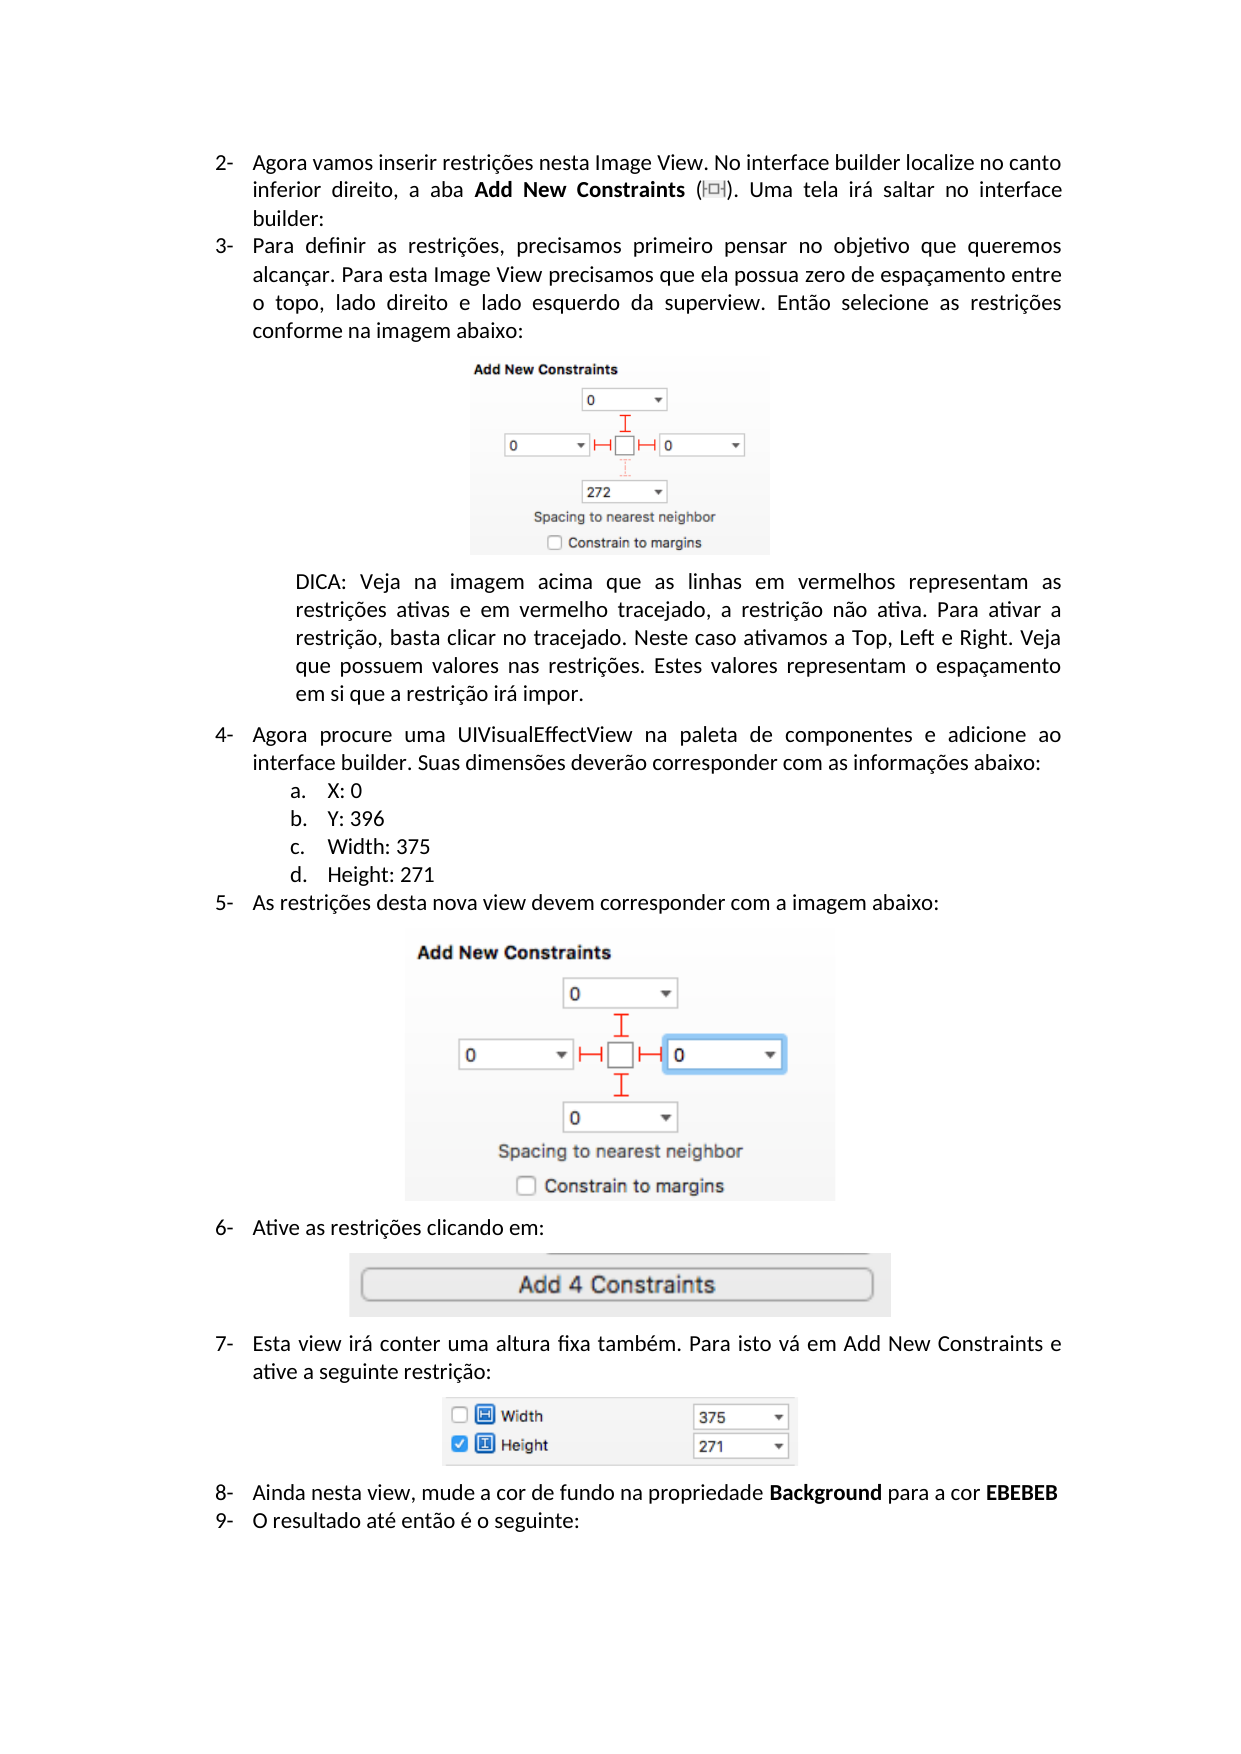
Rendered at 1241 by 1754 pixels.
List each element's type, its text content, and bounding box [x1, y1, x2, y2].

list Esta view irá conter uma altura fixa também. Para isto vá em Add New Constraints e ative a seguinte restrição: [215, 1329, 1063, 1385]
picture [404, 928, 836, 1201]
picture [470, 356, 770, 555]
list Agora procure uma UIVisualEffectView na paleta de componentes e adicione ao interface builder. Suas dimensões deverão corresponder com as informações abaixo: [215, 720, 1063, 776]
list Para definir as restrições, precisamos primeiro pensar no objetivo que queremos alcançar. Para esta Image View precisamos que ela possua zero de espaçamento entre o topo, lado direito e lado esquerdo da superview. Então selecione as restrições conforme na imagem abaixo: [215, 232, 1063, 344]
list O resultado até então é o seguinte: [215, 1506, 1063, 1534]
list Ainda nesta view, mude a cor de fundo na propriedade Background para a cor EBEBEB [215, 1478, 1063, 1506]
text DICA: Veja na imagem acima que as linhas em vermelhos representam as restrições ativas e em vermelho tracejado, a restrição não ativa. Para ativar a restrição, basta clicar no tracejado. Neste caso ativamos a Top, Left e Right. Veja que possuem valores nas restrições. Estes valores representam o espaçamento em si que a restrição irá impor. [295, 567, 1063, 707]
picture [349, 1253, 891, 1317]
list Agora vamos inserir restrições nesta Image View. No interface builder localize no canto inferior direito, a aba Add New Constraints (). Uma tela irá saltar no interface builder: [215, 148, 1063, 232]
list As restrições desta nova view devem corresponder com a imagem abaixo: [215, 888, 1063, 916]
list Y: 396 [290, 804, 1063, 832]
list Height: 271 [290, 860, 1063, 888]
picture [442, 1397, 799, 1466]
picture [702, 180, 727, 198]
list Ative as restrições clicando em: [215, 1213, 1063, 1241]
list X: 0 [290, 776, 1063, 804]
list Width: 375 [290, 832, 1063, 860]
